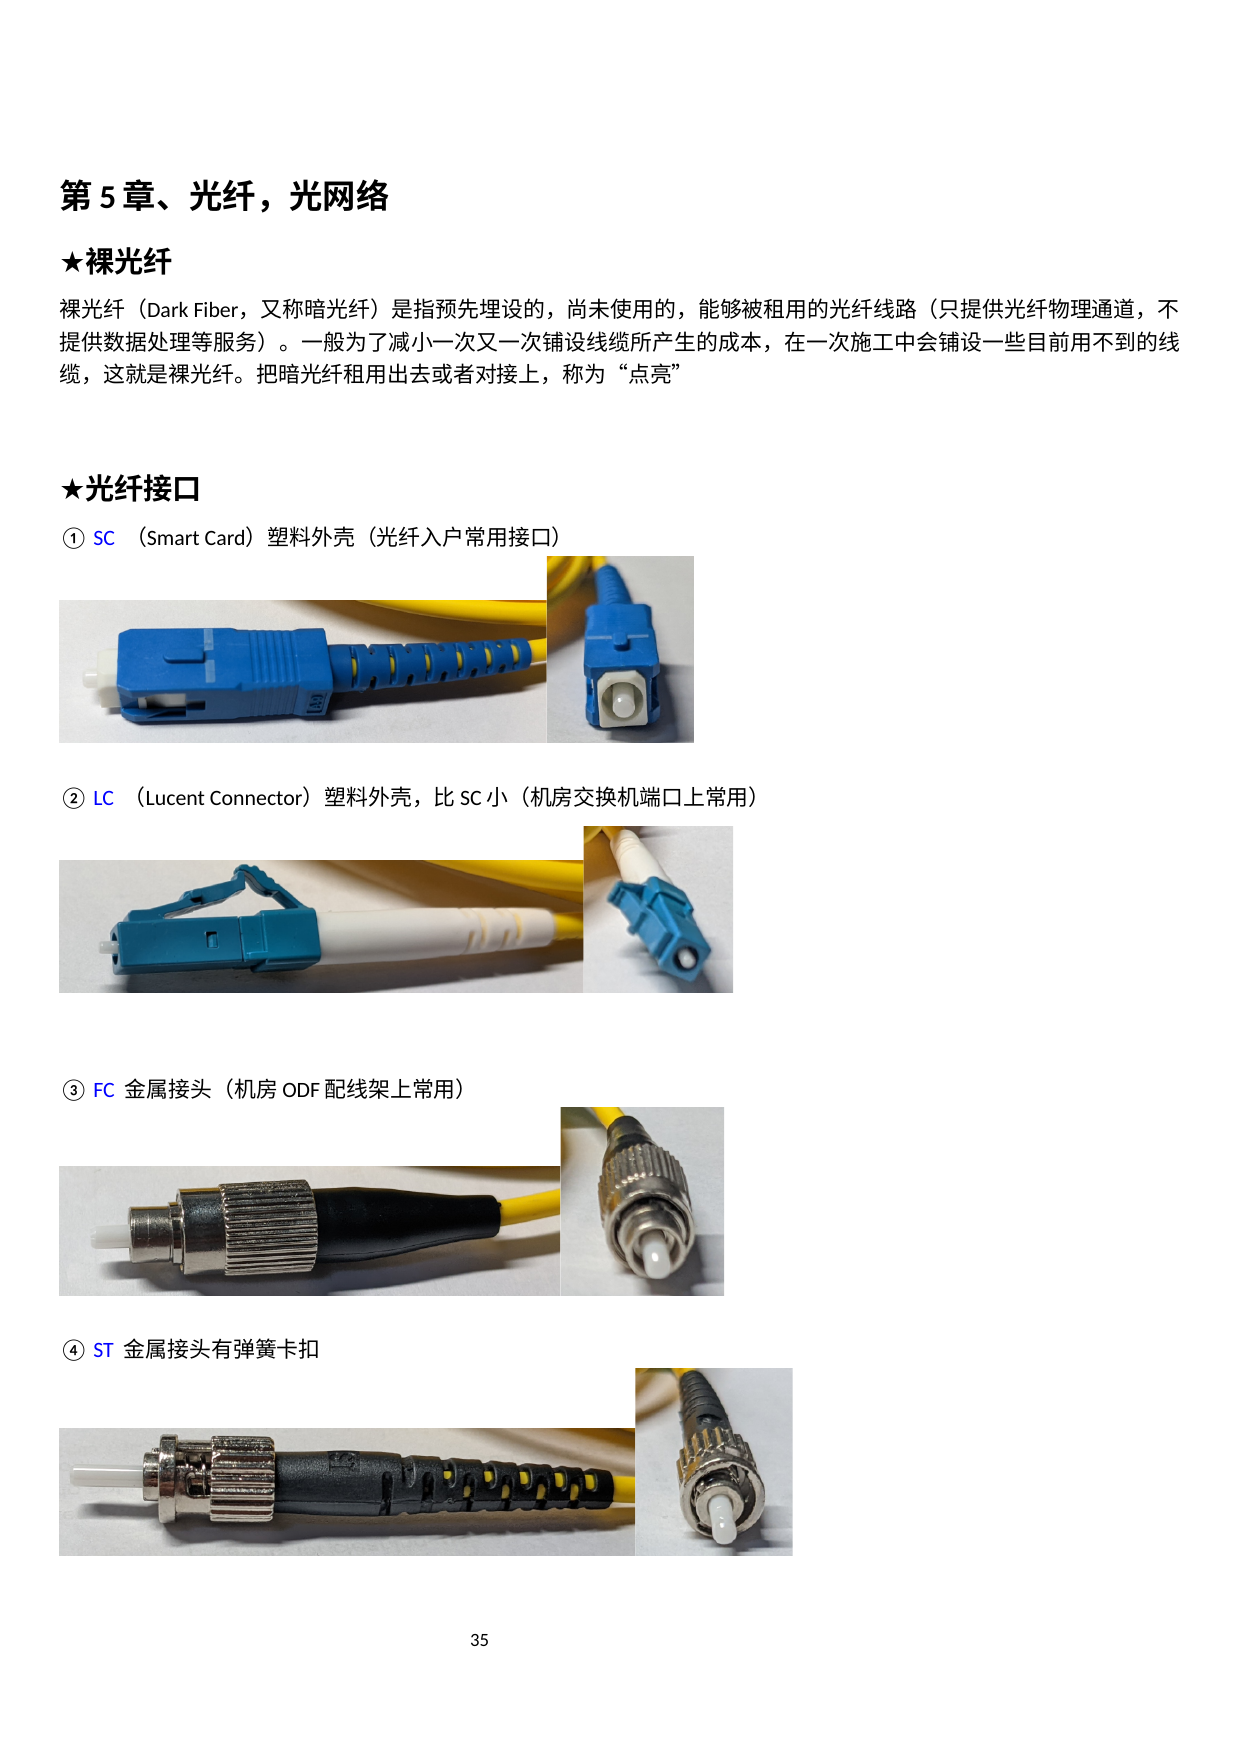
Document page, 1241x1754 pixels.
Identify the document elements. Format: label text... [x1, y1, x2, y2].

text ④ ST 金属接头有弹簧卡扣 [59, 1332, 1181, 1364]
picture [59, 1107, 725, 1296]
picture [59, 556, 694, 743]
picture [59, 826, 734, 993]
text ★光纤接口 [59, 454, 1181, 519]
text ① SC （Smart Card）塑料外壳（光纤入户常用接口） [59, 519, 1181, 552]
text 裸光纤（Dark Fiber，又称暗光纤）是指预先埋设的，尚未使用的，能够被租用的光纤线路（只提供光纤物理通道，不提供数据处理等服务）。一般为了减小一次又一次铺设线缆所产生的成本，在一次施工中会铺设一些目前用不到的线缆，这就是裸光纤。把暗光纤租用出去或者对接上，称为“点亮” [59, 292, 1181, 389]
text ③ FC 金属接头（机房ODF配线架上常用） [59, 1072, 1181, 1104]
text ② LC （Lucent Connector）塑料外壳，比SC小（机房交换机端口上常用） [59, 779, 1181, 812]
text 第5章、光纤，光网络 [59, 162, 1181, 227]
text ★裸光纤 [59, 227, 1181, 292]
picture [59, 1368, 793, 1556]
